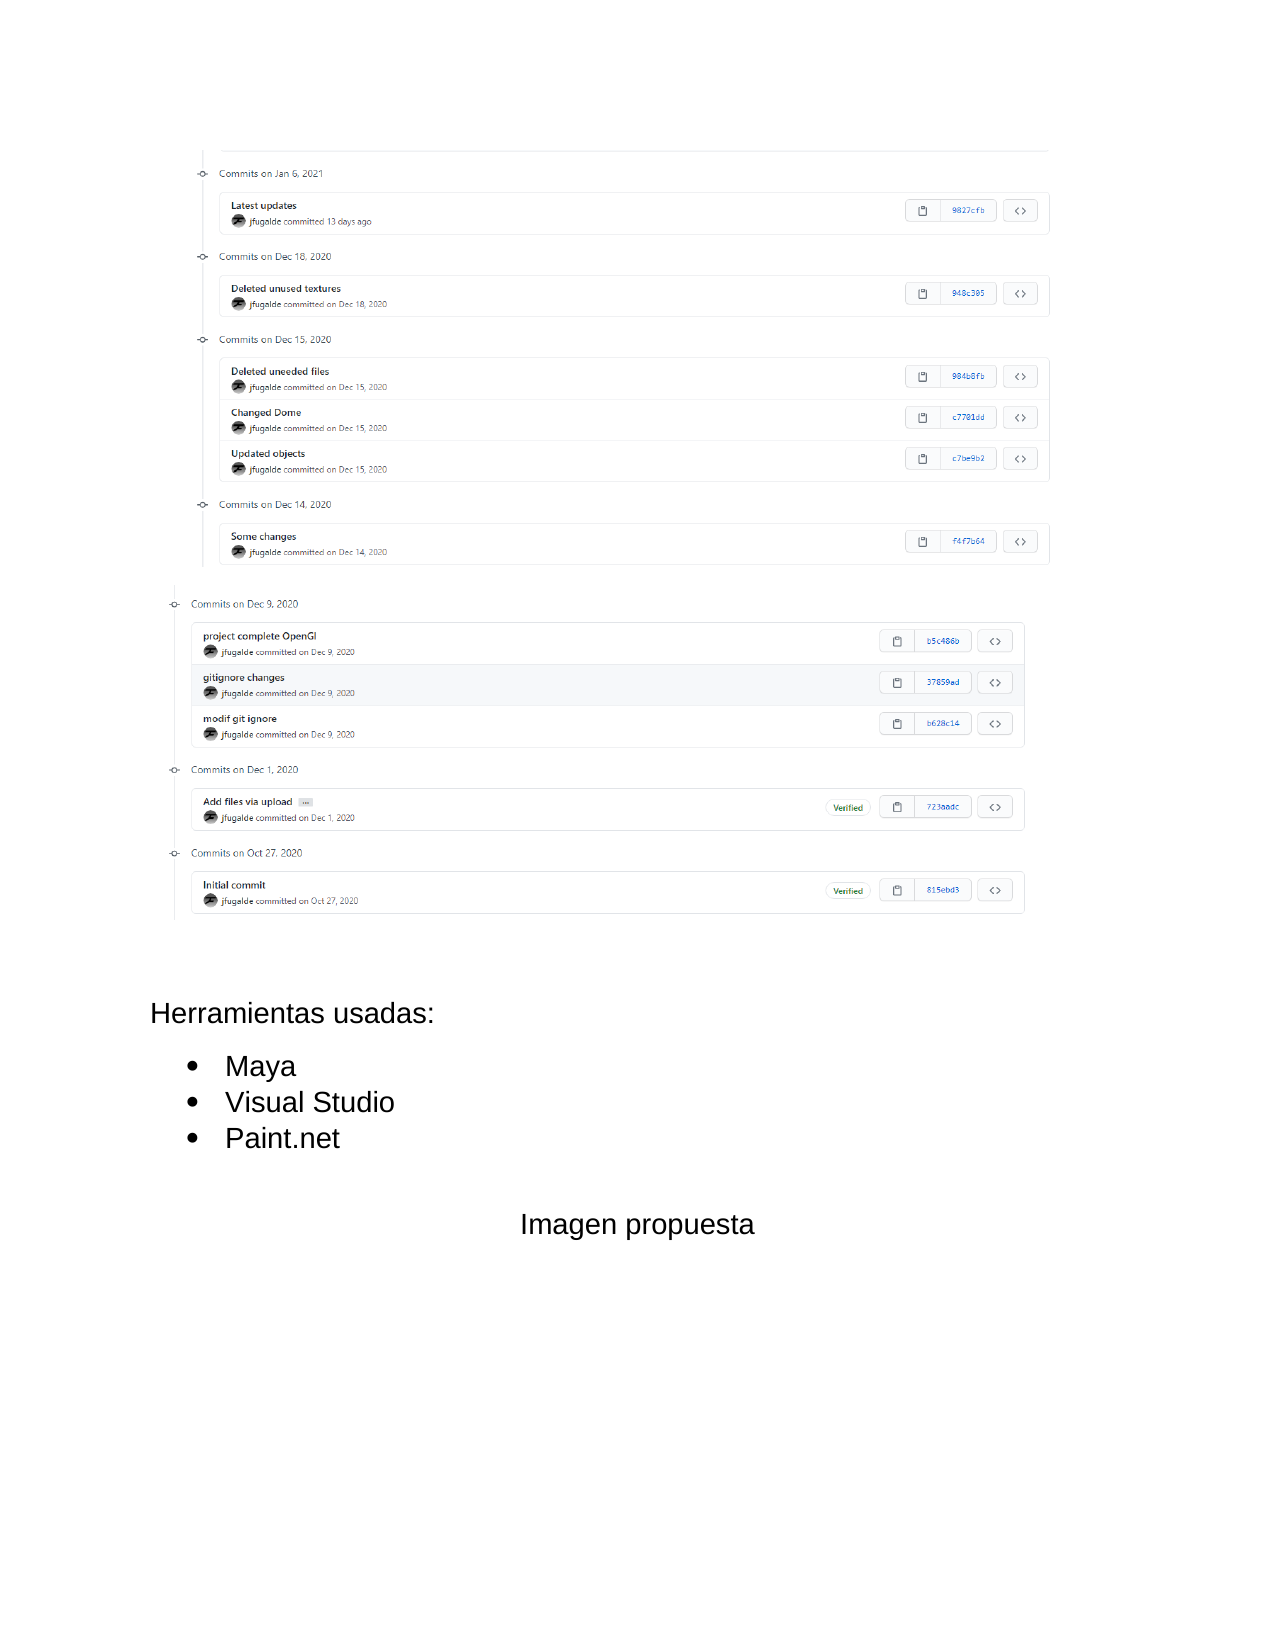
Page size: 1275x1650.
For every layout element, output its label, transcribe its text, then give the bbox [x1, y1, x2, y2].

list Paint.net [187, 1121, 1125, 1155]
picture [150, 585, 1125, 925]
picture [150, 150, 1125, 567]
text Imagen propuesta [150, 1207, 1125, 1241]
list Visual Studio [187, 1085, 1125, 1119]
text Herramientas usadas: [150, 996, 1125, 1029]
list Maya [187, 1049, 1125, 1082]
